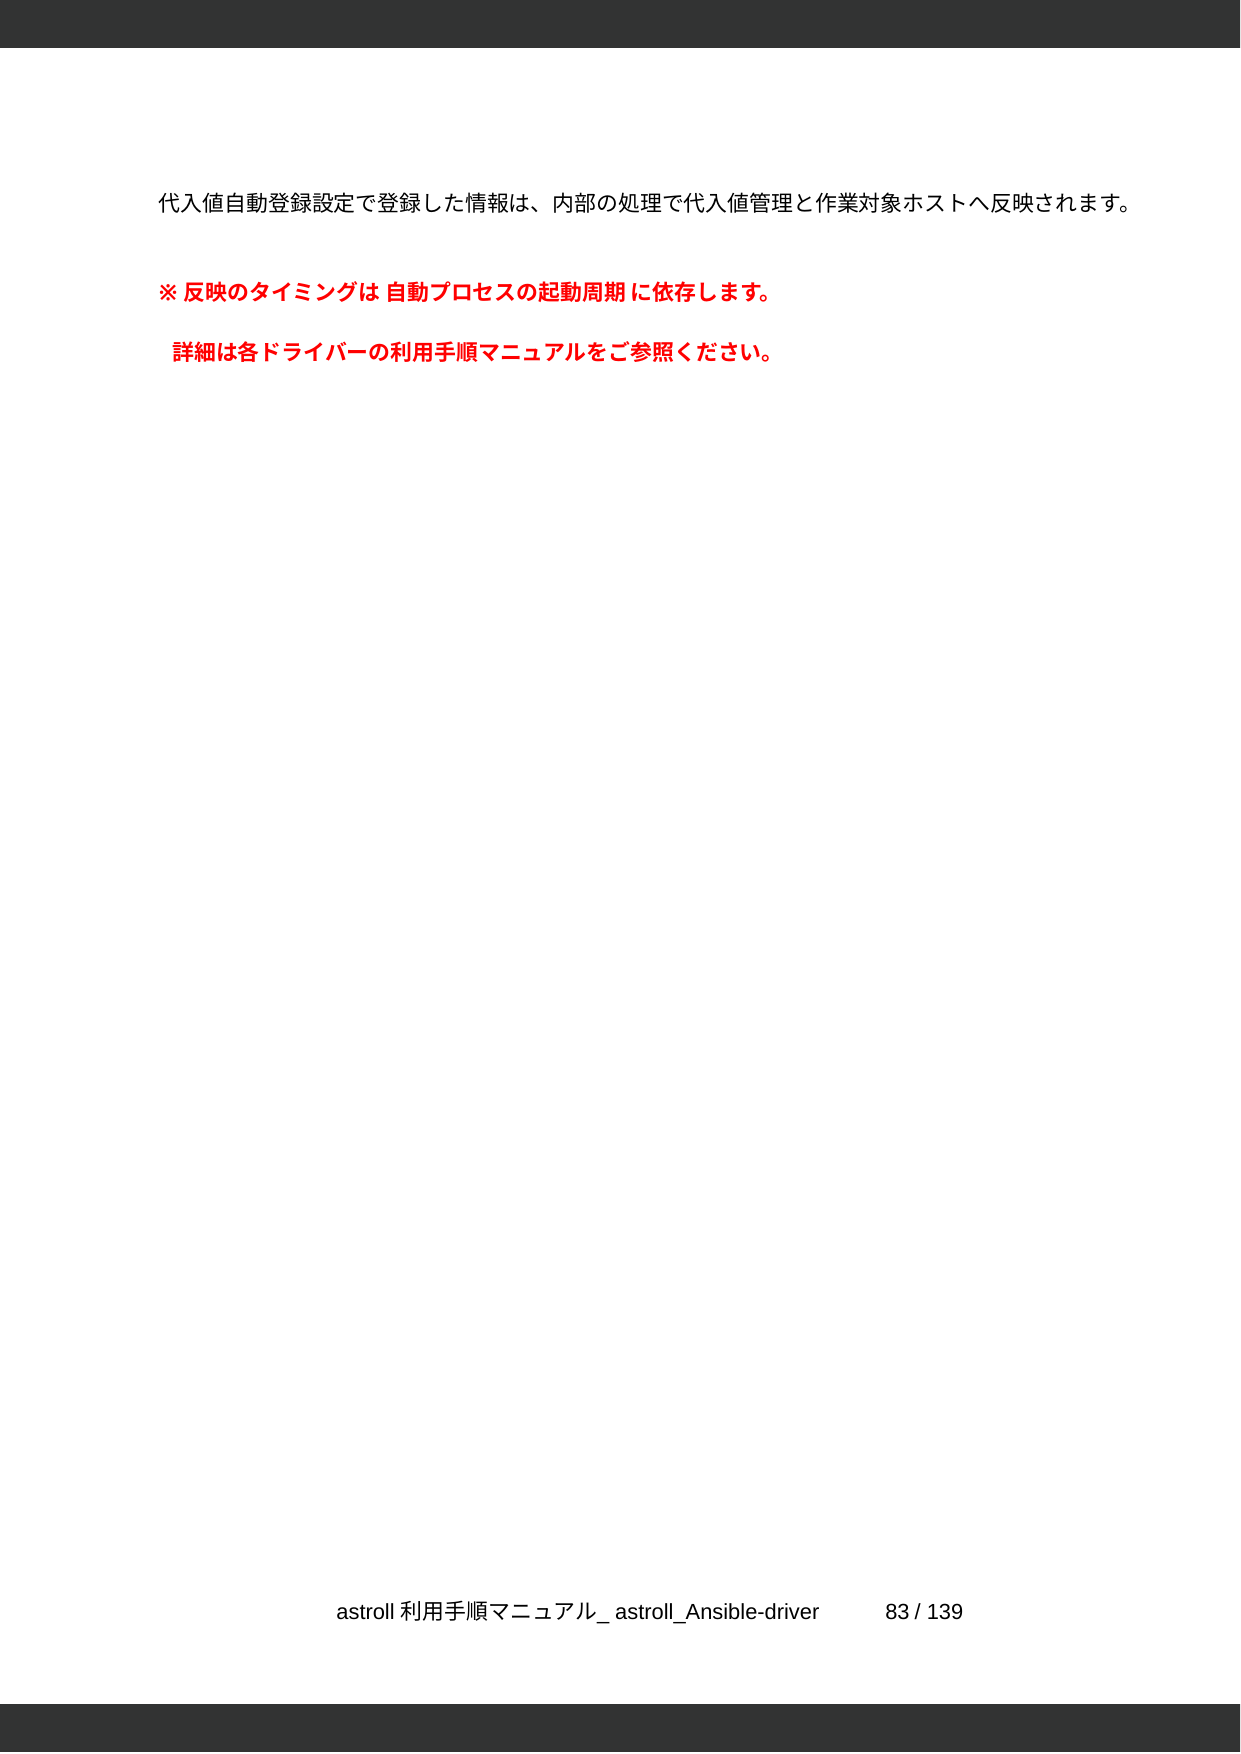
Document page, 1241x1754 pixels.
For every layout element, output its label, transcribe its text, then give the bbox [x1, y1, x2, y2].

text 詳細は各ドライバーの利用手順マニュアルをご参照ください。 [148, 321, 1152, 380]
picture [0, 1704, 1241, 1752]
text ※ 反映のタイミングは 自動プロセスの起動周期 に依存します。 [148, 261, 1152, 321]
picture [0, 0, 1241, 48]
text 代入値自動登録設定で登録した情報は、内部の処理で代入値管理と作業対象ホストへ反映されます。 [148, 172, 1152, 231]
